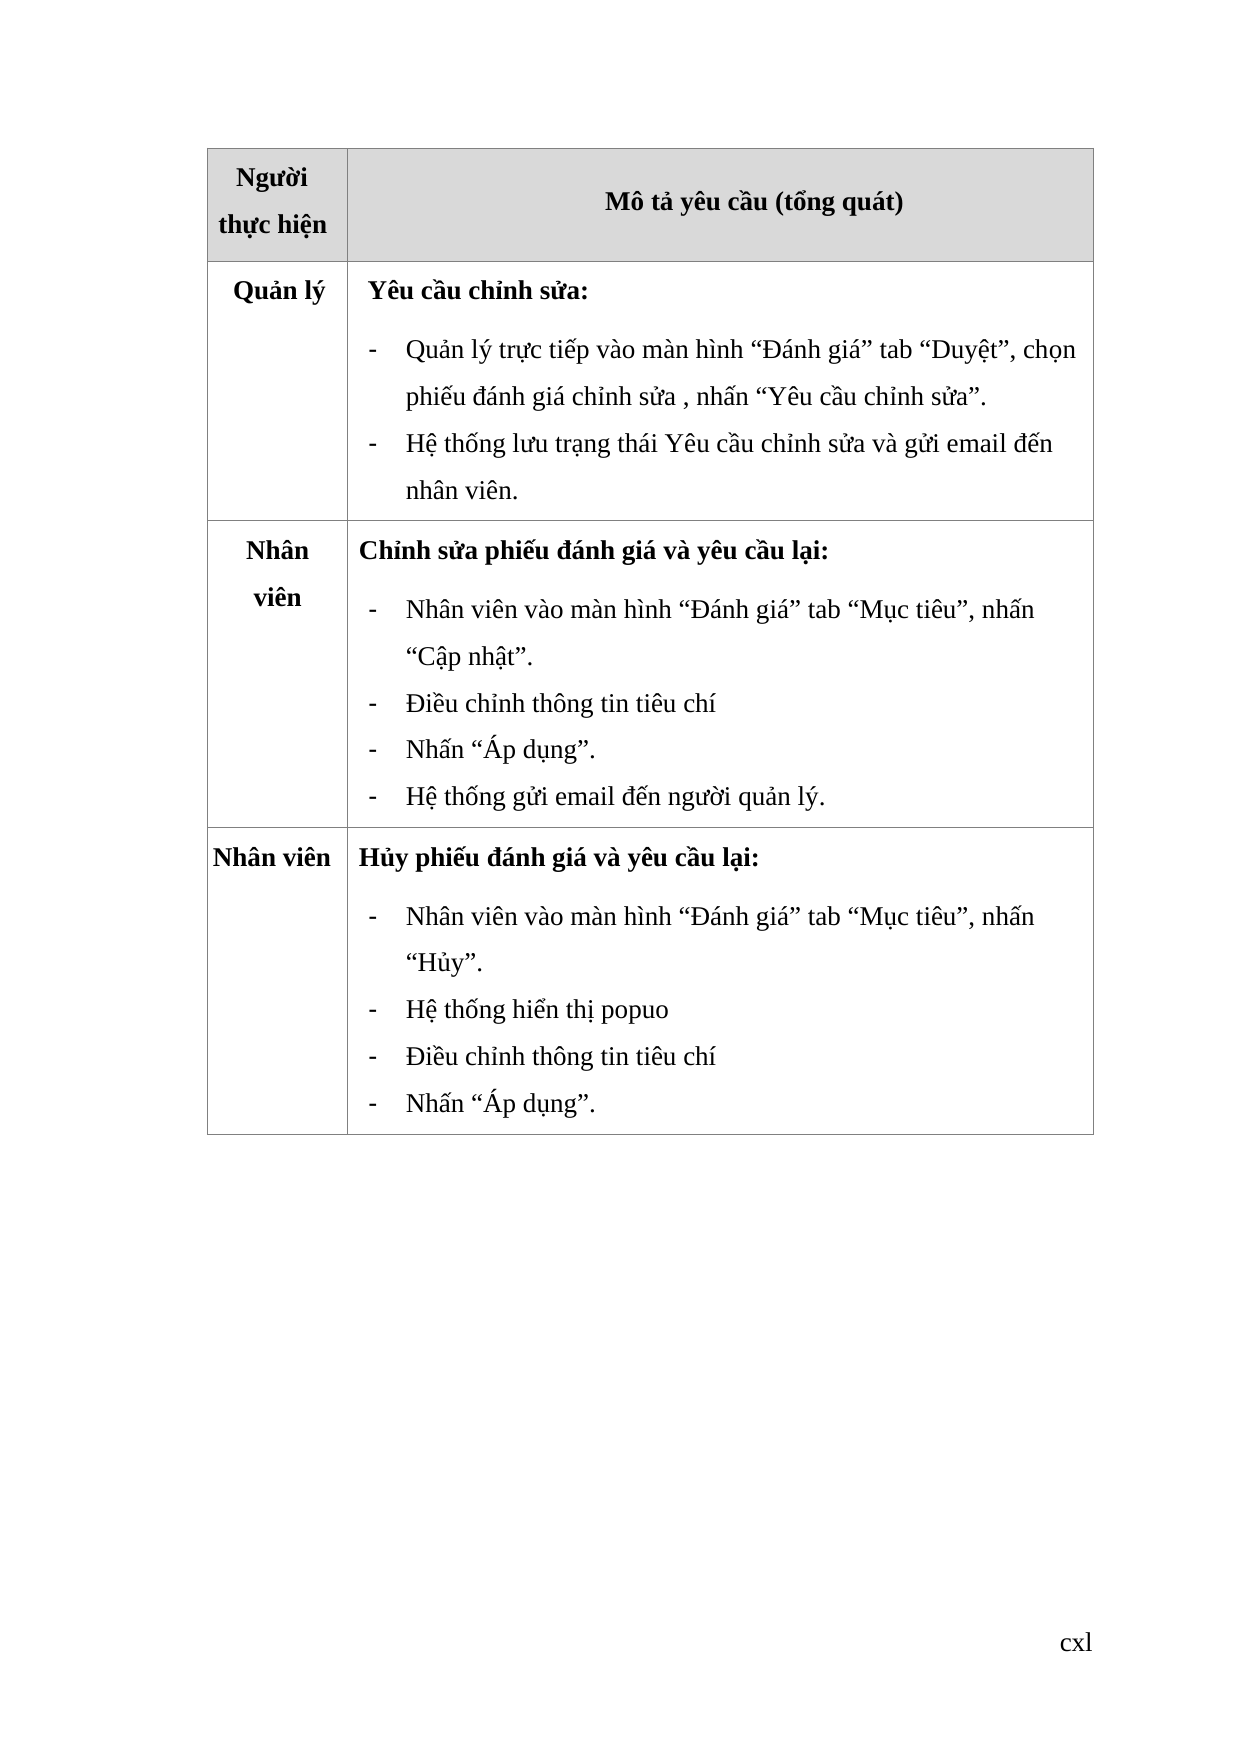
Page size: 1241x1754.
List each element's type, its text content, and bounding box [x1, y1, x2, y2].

table_cell Chỉnh sửa phiếu đánh giá và yêu cầu lại: Nhân viên vào màn hình “Đánh giá” tab “Mục tiêu”, nhấn “Cập nhật”. Điều chỉnh thông tin tiêu chí Nhấn “Áp dụng”. Hệ thống gửi email đến người quản lý. [348, 521, 1093, 827]
table_cell Nhân viên [208, 521, 347, 827]
table_header Người thực hiện [208, 149, 347, 261]
table_cell Yêu cầu chỉnh sửa: Quản lý trực tiếp vào màn hình “Đánh giá” tab “Duyệt”, chọn phiếu đánh giá chỉnh sửa , nhấn “Yêu cầu chỉnh sửa”. Hệ thống lưu trạng thái Yêu cầu chỉnh sửa và gửi email đến nhân viên. [348, 262, 1093, 520]
table_cell Quản lý [208, 262, 347, 520]
table_header Mô tả yêu cầu (tổng quát) [348, 149, 1093, 261]
table_cell Hủy phiếu đánh giá và yêu cầu lại: Nhân viên vào màn hình “Đánh giá” tab “Mục tiêu”, nhấn “Hủy”. Hệ thống hiển thị popuo Điều chỉnh thông tin tiêu chí Nhấn “Áp dụng”. [348, 828, 1093, 1134]
table_cell Nhân viên [208, 828, 347, 1134]
